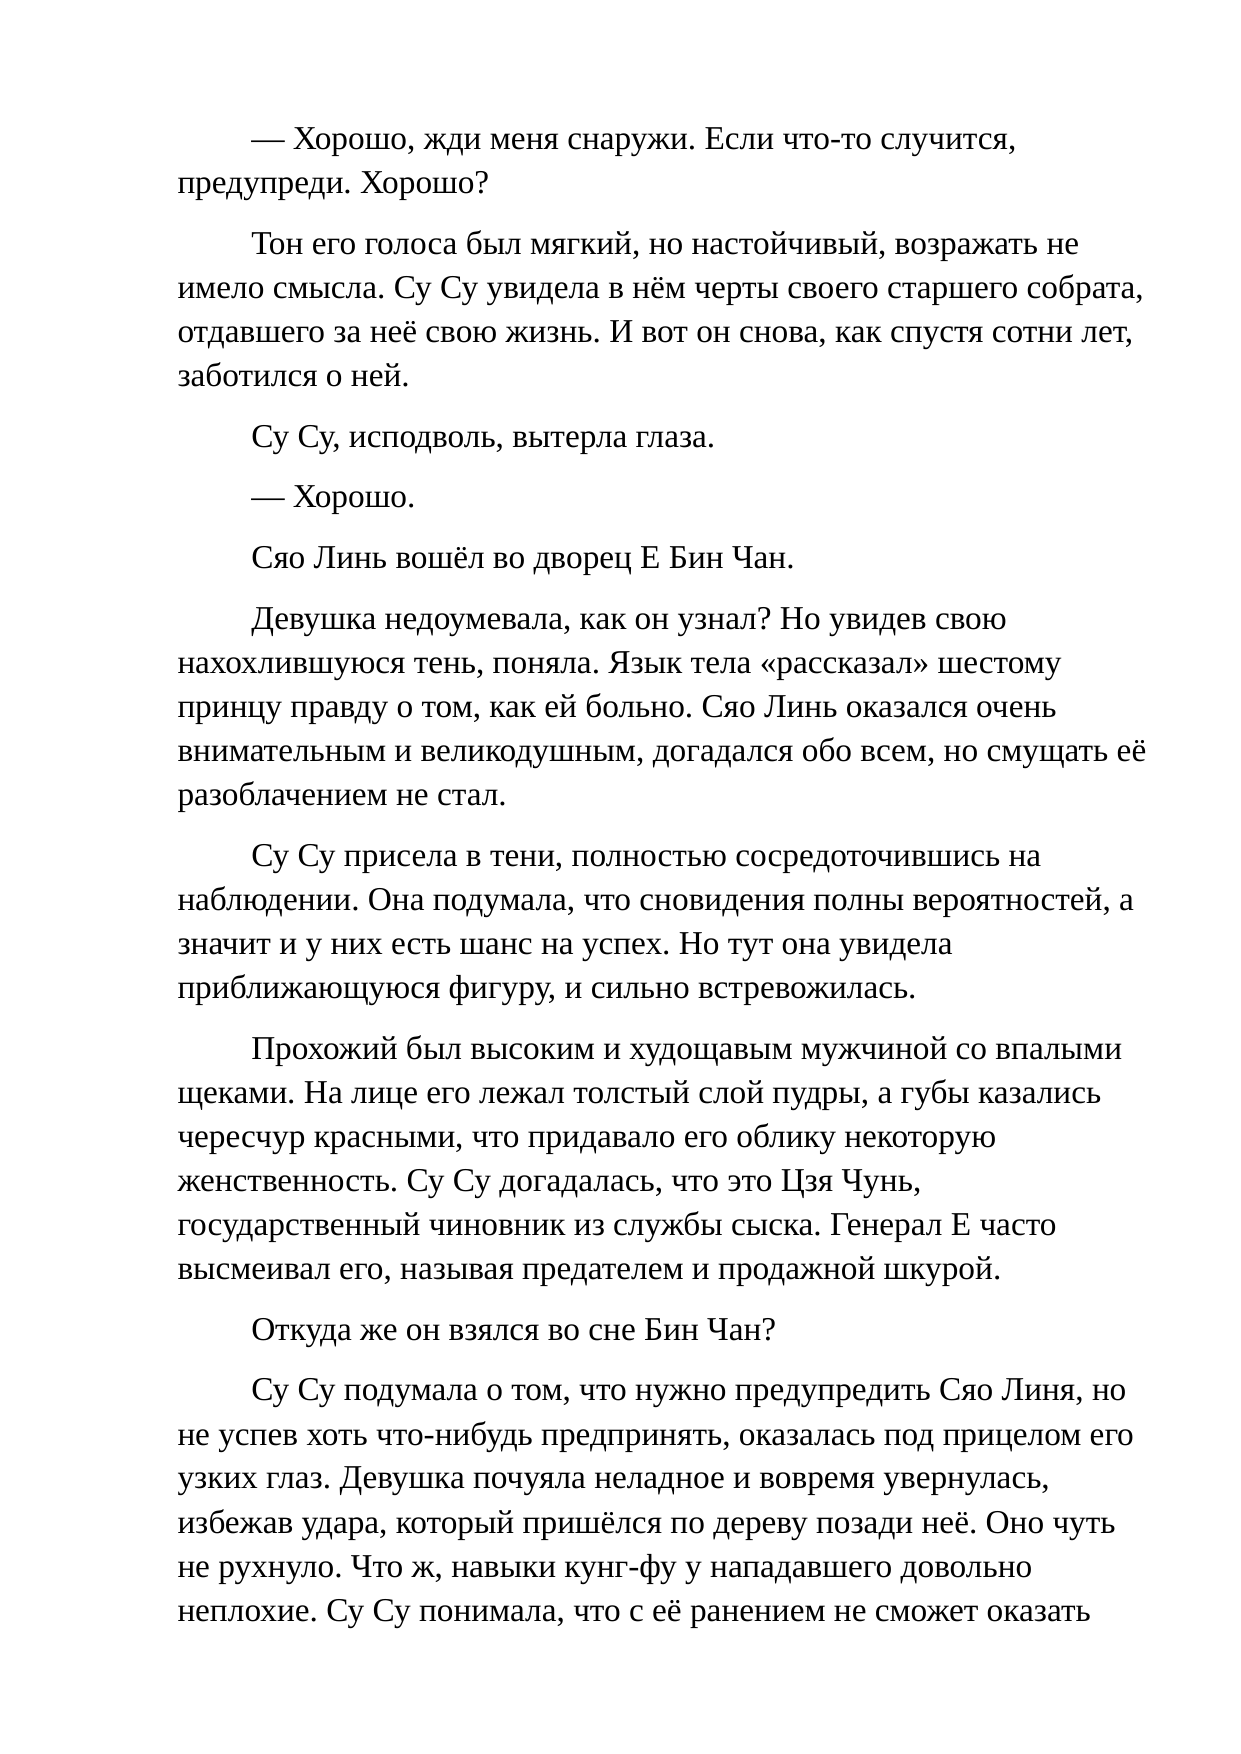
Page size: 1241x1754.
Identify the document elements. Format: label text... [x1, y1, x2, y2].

text — Хорошо. [177, 477, 1152, 515]
text Су Су, исподволь, вытерла глаза. [177, 416, 1152, 454]
text Откуда же он взялся во сне Бин Чан? [177, 1309, 1152, 1347]
text Сяо Линь вошёл во дворец Е Бин Чан. [177, 537, 1152, 576]
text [177, 1370, 1152, 1628]
text Су Су присела в тени, полностью сосредоточившись на наблюдении. Она подумала, что сновидения полны вероятностей, а значит и у них есть шанс на успех. Но тут она увидела приближающуюся фигуру, и сильно встревожилась. [177, 835, 1152, 1006]
text Тон его голоса был мягкий, но настойчивый, возражать не имело смысла. Су Су увидела в нём черты своего старшего собрата, отдавшего за неё свою жизнь. И вот он снова, как спустя сотни лет, заботился о ней. [177, 223, 1152, 393]
text Девушка недоумевала, как он узнал? Но увидев свою нахохлившуюся тень, поняла. Язык тела «рассказал» шестому принцу правду о том, как ей больно. Сяо Линь оказался очень внимательным и великодушным, догадался обо всем, но смущать её разоблачением не стал. [177, 598, 1152, 813]
text — Хорошо, жди меня снаружи. Если что-то случится, предупреди. Хорошо? [177, 118, 1152, 201]
text Прохожий был высоким и худощавым мужчиной со впалыми щеками. На лице его лежал толстый слой пудры, а губы казались чересчур красными, что придавало его облику некоторую женственность. Су Су догадалась, что это Цзя Чунь, государственный чиновник из службы сыска. Генерал Е часто высмеивал его, называя предателем и продажной шкурой. [177, 1028, 1152, 1287]
